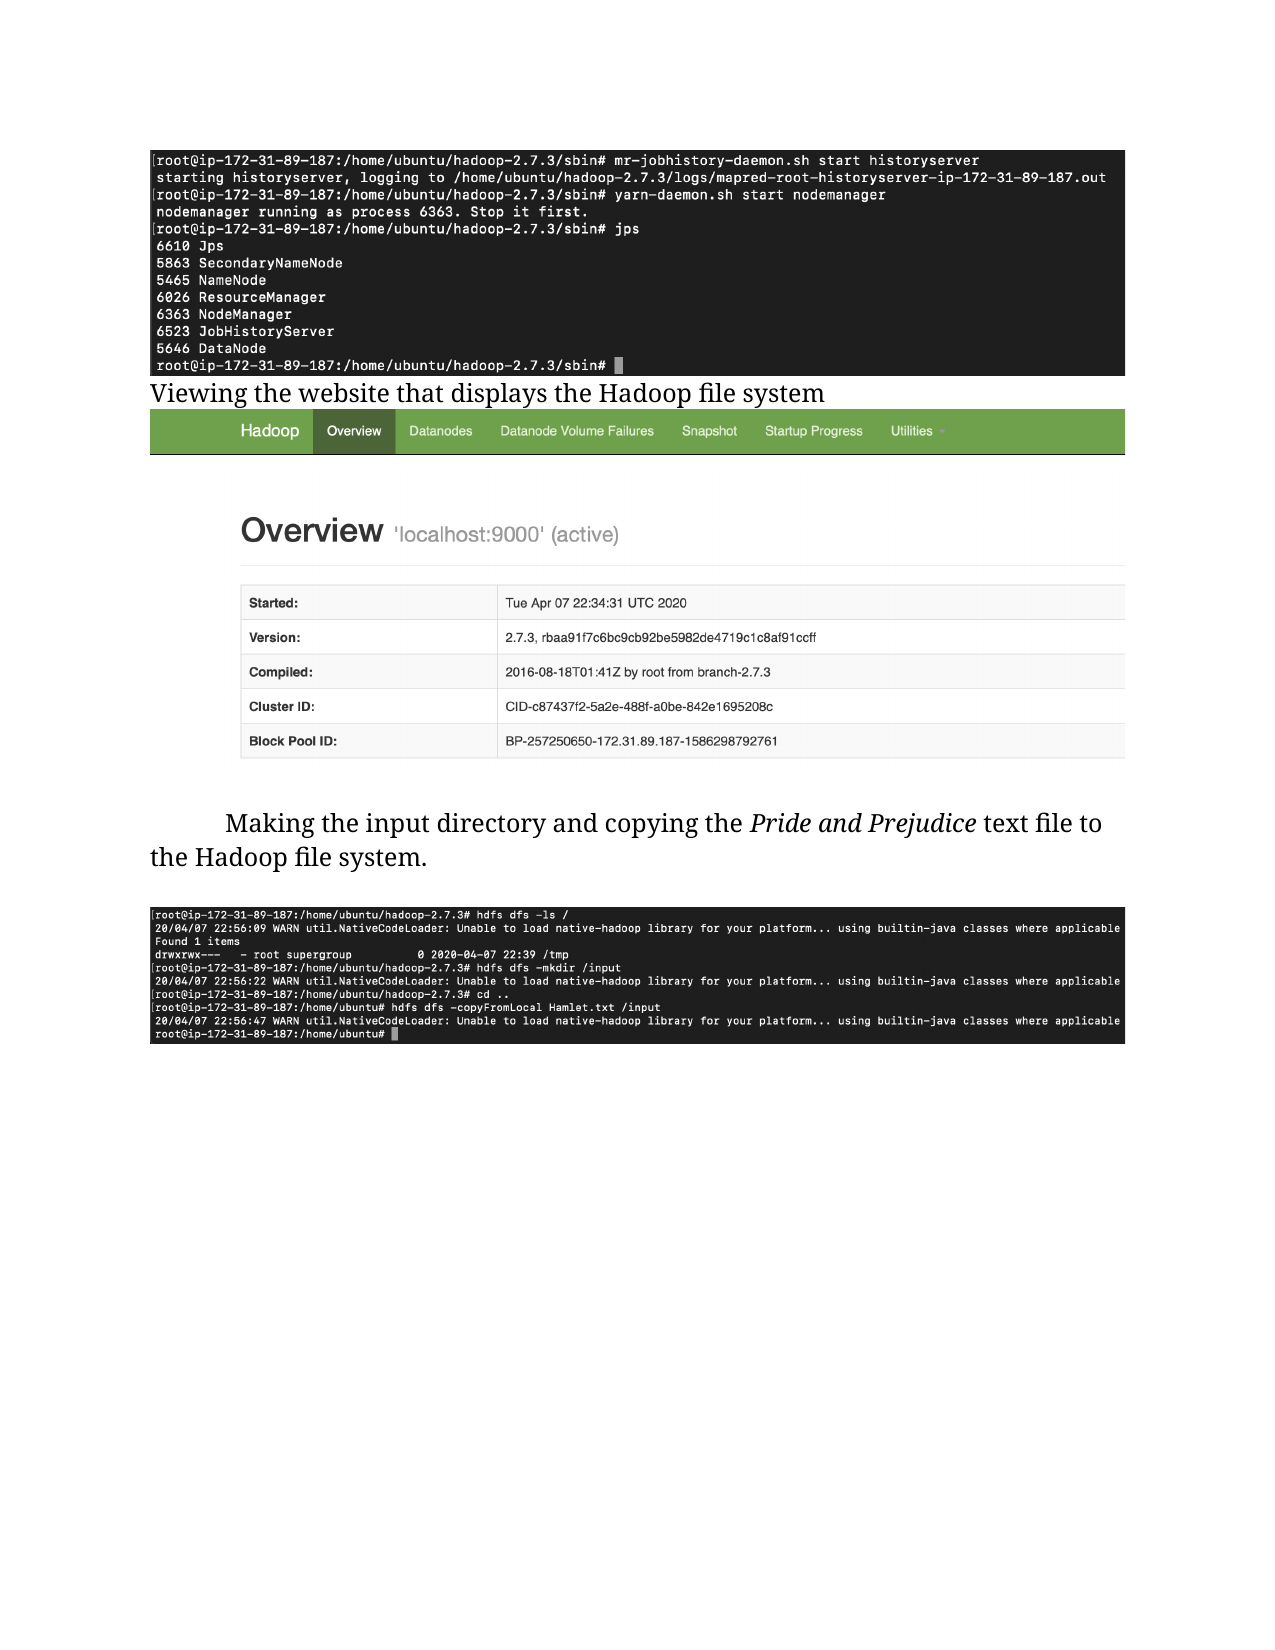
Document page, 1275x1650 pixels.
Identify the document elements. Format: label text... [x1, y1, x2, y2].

picture [150, 907, 1125, 1044]
picture [150, 150, 1125, 376]
text Making the input directory and copying the Pride and Prejudice text file to the Hadoop file system. [150, 805, 1125, 873]
text Viewing the website that displays the Hadoop file system [150, 376, 1125, 409]
picture [150, 409, 1125, 772]
